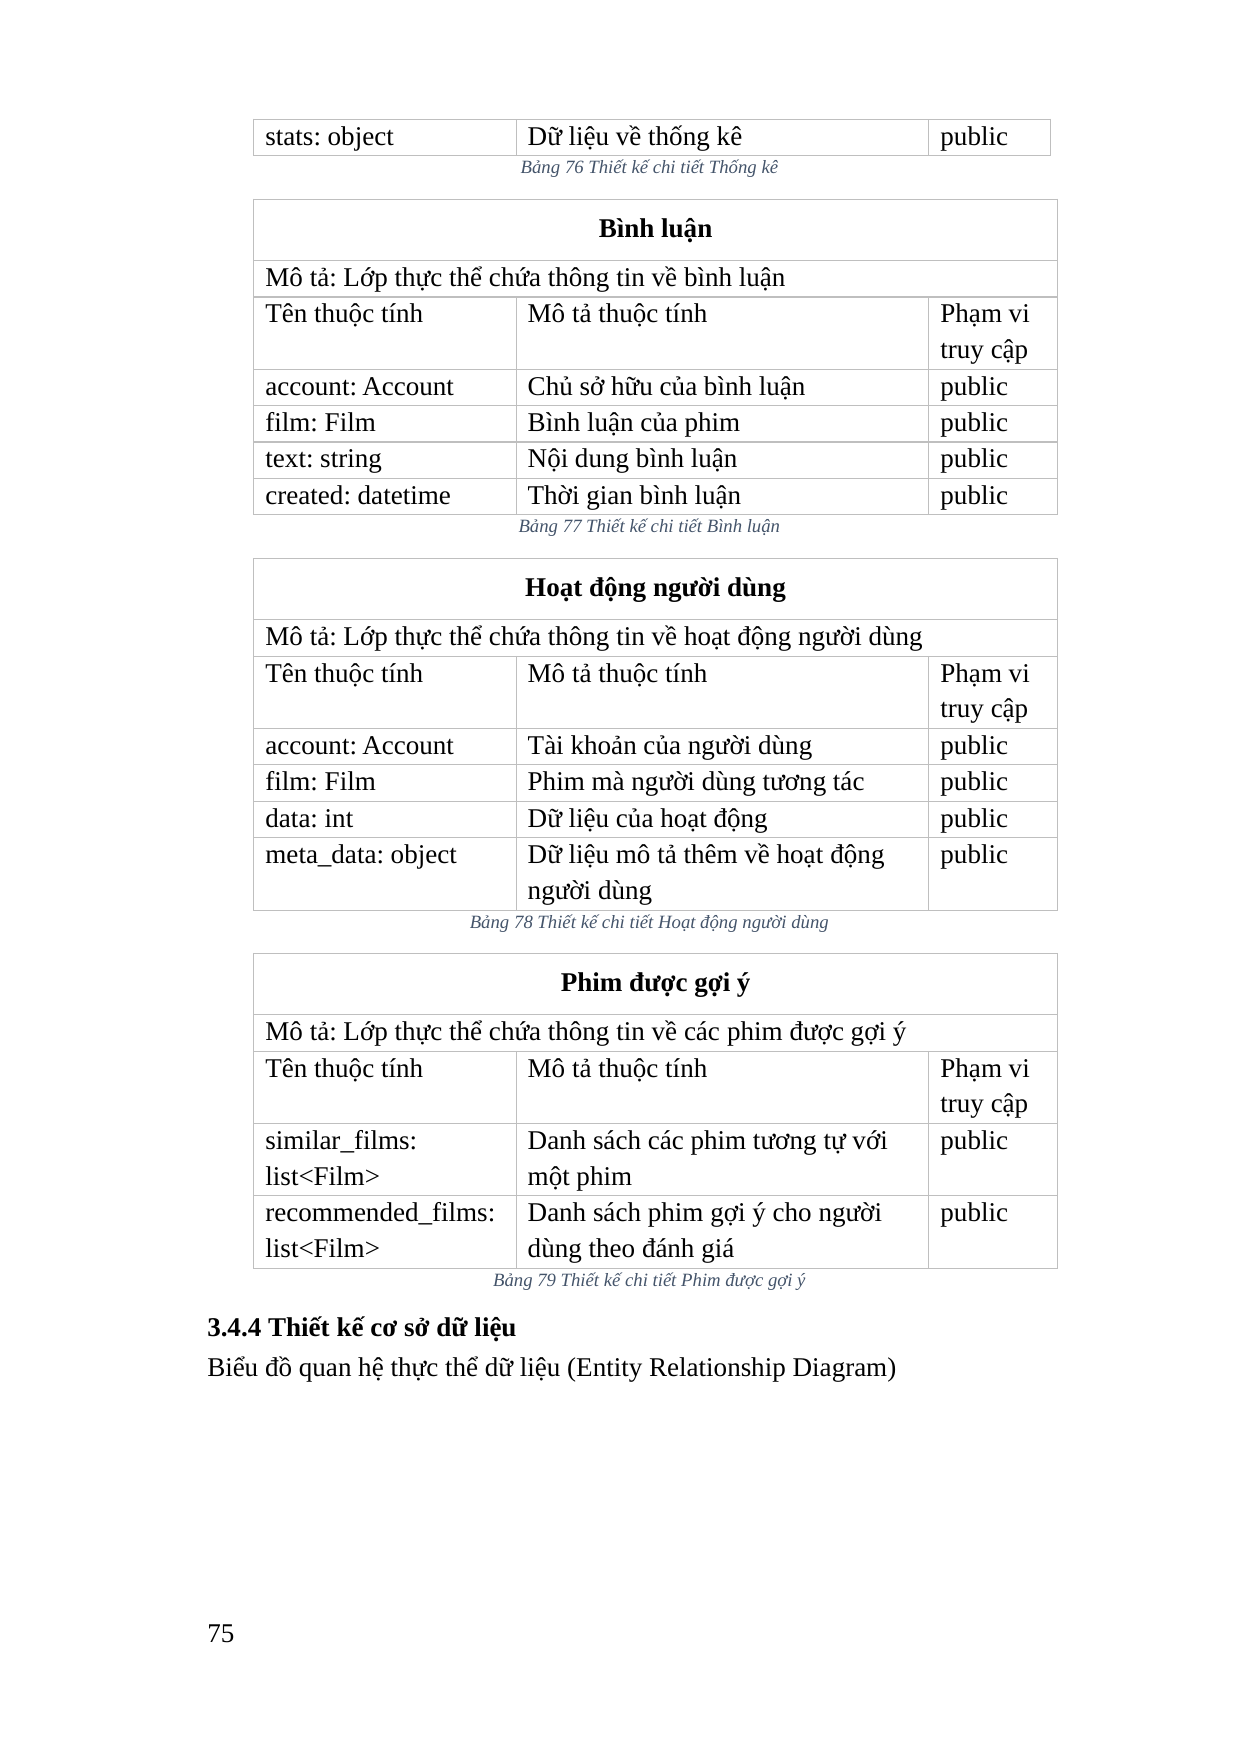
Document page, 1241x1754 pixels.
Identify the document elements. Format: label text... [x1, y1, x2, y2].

table_cell text: string [254, 443, 516, 478]
table_cell Dữ liệu về thống kê [517, 120, 928, 155]
table_header Bình luận [254, 200, 1057, 260]
table_cell Mô tả thuộc tính [517, 1052, 928, 1123]
table_cell Chủ sở hữu của bình luận [517, 370, 928, 405]
table_cell similar_films: list<Film> [254, 1124, 516, 1195]
table_cell public [929, 120, 1050, 155]
table_cell account: Account [254, 729, 516, 764]
table_cell public [929, 802, 1057, 837]
table_cell account: Account [254, 370, 516, 405]
table_cell Dữ liệu của hoạt động [517, 802, 928, 837]
table_cell Nội dung bình luận [517, 443, 928, 478]
table_cell film: Film [254, 765, 516, 801]
table_cell Thời gian bình luận [517, 479, 928, 514]
table_cell public [929, 370, 1057, 405]
table_cell public [929, 1124, 1057, 1195]
table_cell Phạm vi truy cập [929, 1052, 1057, 1123]
table_cell meta_data: object [254, 838, 516, 909]
table_cell Bình luận của phim [517, 406, 928, 441]
table_cell created: datetime [254, 479, 516, 514]
table_cell Phim mà người dùng tương tác [517, 765, 928, 801]
table_cell Danh sách phim gợi ý cho người dùng theo đánh giá [517, 1196, 928, 1267]
table_header Phim được gợi ý [254, 954, 1057, 1014]
table_cell Tài khoản của người dùng [517, 729, 928, 764]
table_cell Phạm vi truy cập [929, 657, 1057, 728]
table_cell Mô tả: Lớp thực thể chứa thông tin về bình luận [254, 261, 1057, 296]
table_cell Tên thuộc tính [254, 657, 516, 728]
table_cell Mô tả: Lớp thực thể chứa thông tin về hoạt động người dùng [254, 620, 1057, 656]
table_cell data: int [254, 802, 516, 837]
table_header Hoạt động người dùng [254, 559, 1057, 619]
table_cell Mô tả: Lớp thực thể chứa thông tin về các phim được gợi ý [254, 1015, 1057, 1051]
table_cell Dữ liệu mô tả thêm về hoạt động người dùng [517, 838, 928, 909]
table_cell public [929, 729, 1057, 764]
table_cell stats: object [254, 120, 516, 155]
table_cell public [929, 765, 1057, 801]
table_cell public [929, 838, 1057, 909]
table_cell Tên thuộc tính [254, 298, 516, 368]
table_cell public [929, 406, 1057, 441]
table_cell film: Film [254, 406, 516, 441]
table_cell public [929, 443, 1057, 478]
table_cell Mô tả thuộc tính [517, 657, 928, 728]
subtitle 3.4.4 Thiết kế cơ sở dữ liệu [207, 1311, 1093, 1342]
table_cell Tên thuộc tính [254, 1052, 516, 1123]
table_cell public [929, 479, 1057, 514]
table_cell Danh sách các phim tương tự với một phim [517, 1124, 928, 1195]
table_cell Mô tả thuộc tính [517, 298, 928, 368]
text Biểu đồ quan hệ thực thể dữ liệu (Entity Relationship Diagram) [207, 1351, 1093, 1382]
table_cell recommended_films: list<Film> [254, 1196, 516, 1267]
table_cell Phạm vi truy cập [929, 298, 1057, 368]
table_cell public [929, 1196, 1057, 1267]
